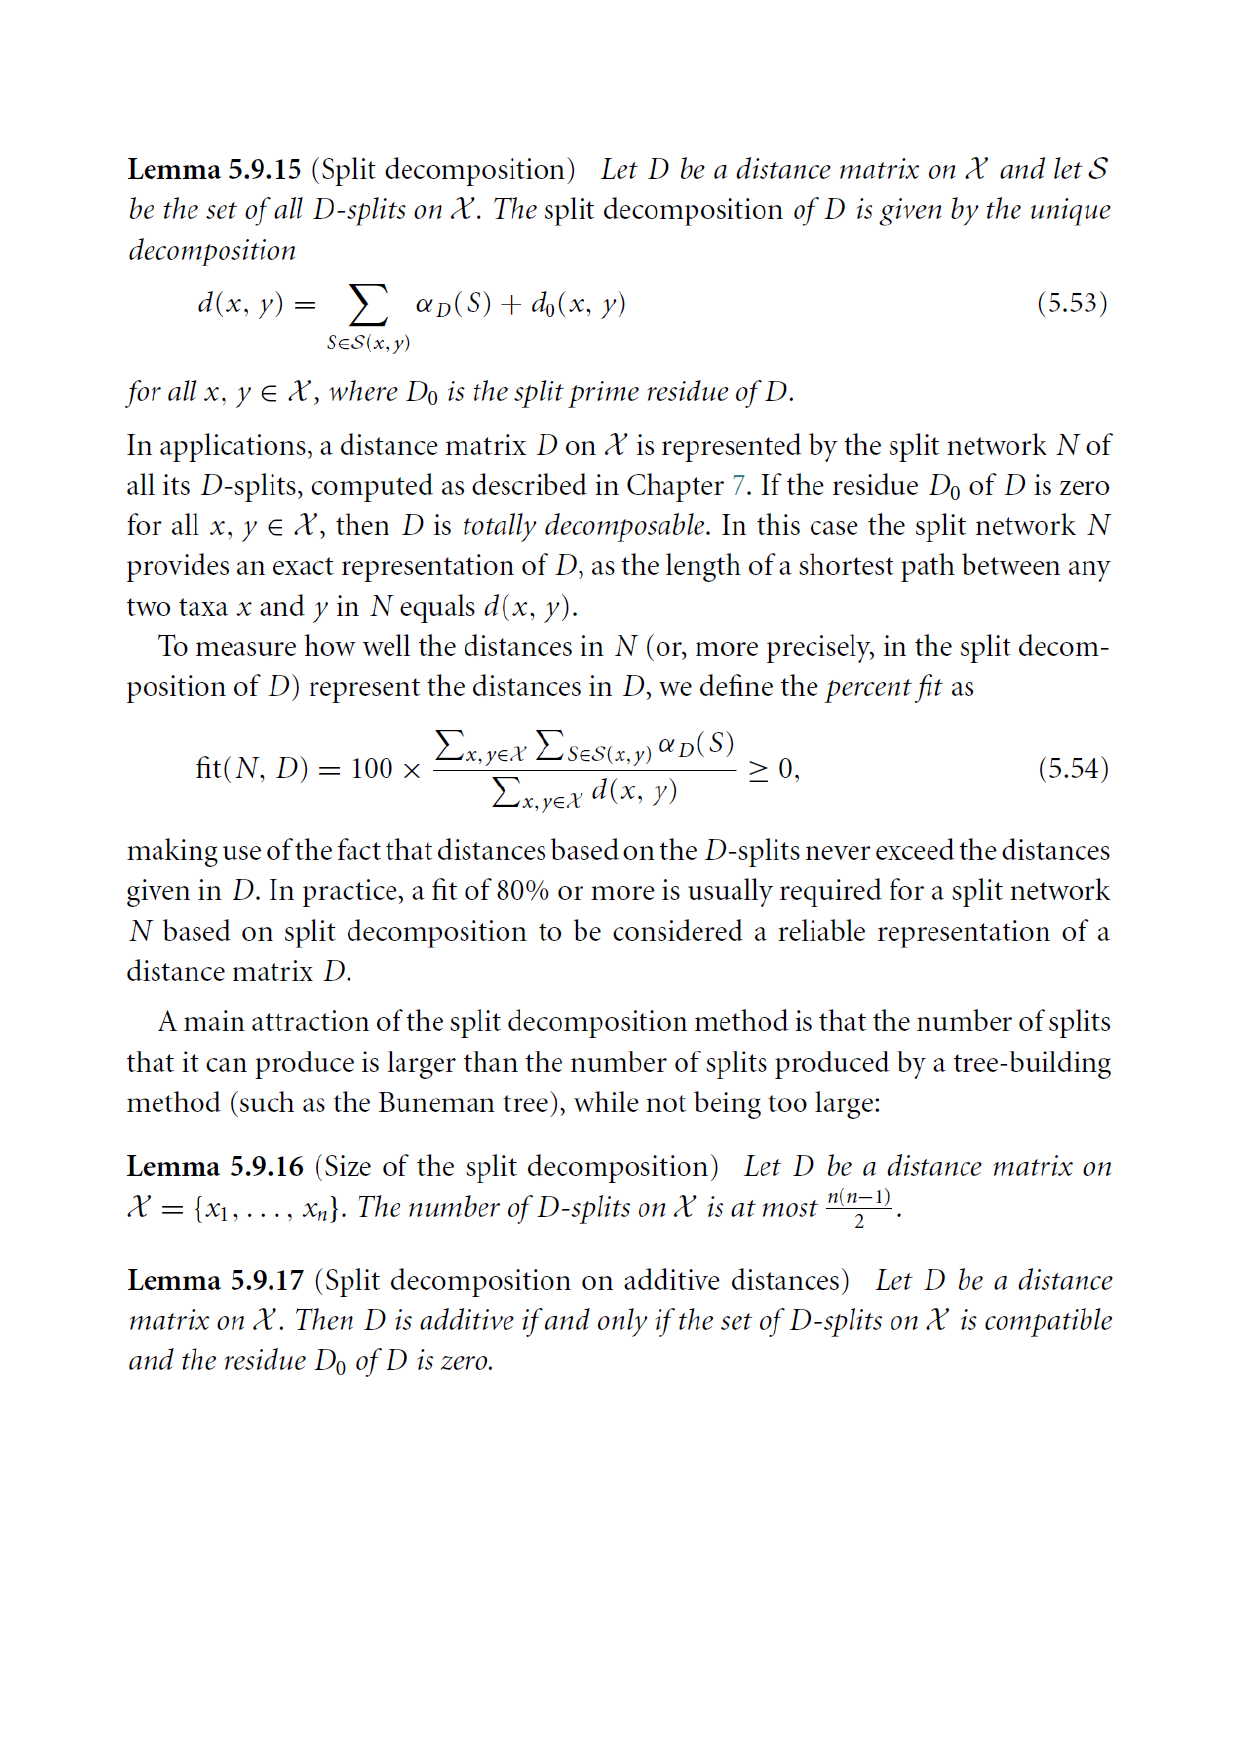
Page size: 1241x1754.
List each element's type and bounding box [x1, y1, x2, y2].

picture [118, 1256, 1123, 1387]
picture [118, 1005, 1123, 1238]
picture [118, 424, 1123, 988]
picture [118, 147, 1123, 423]
